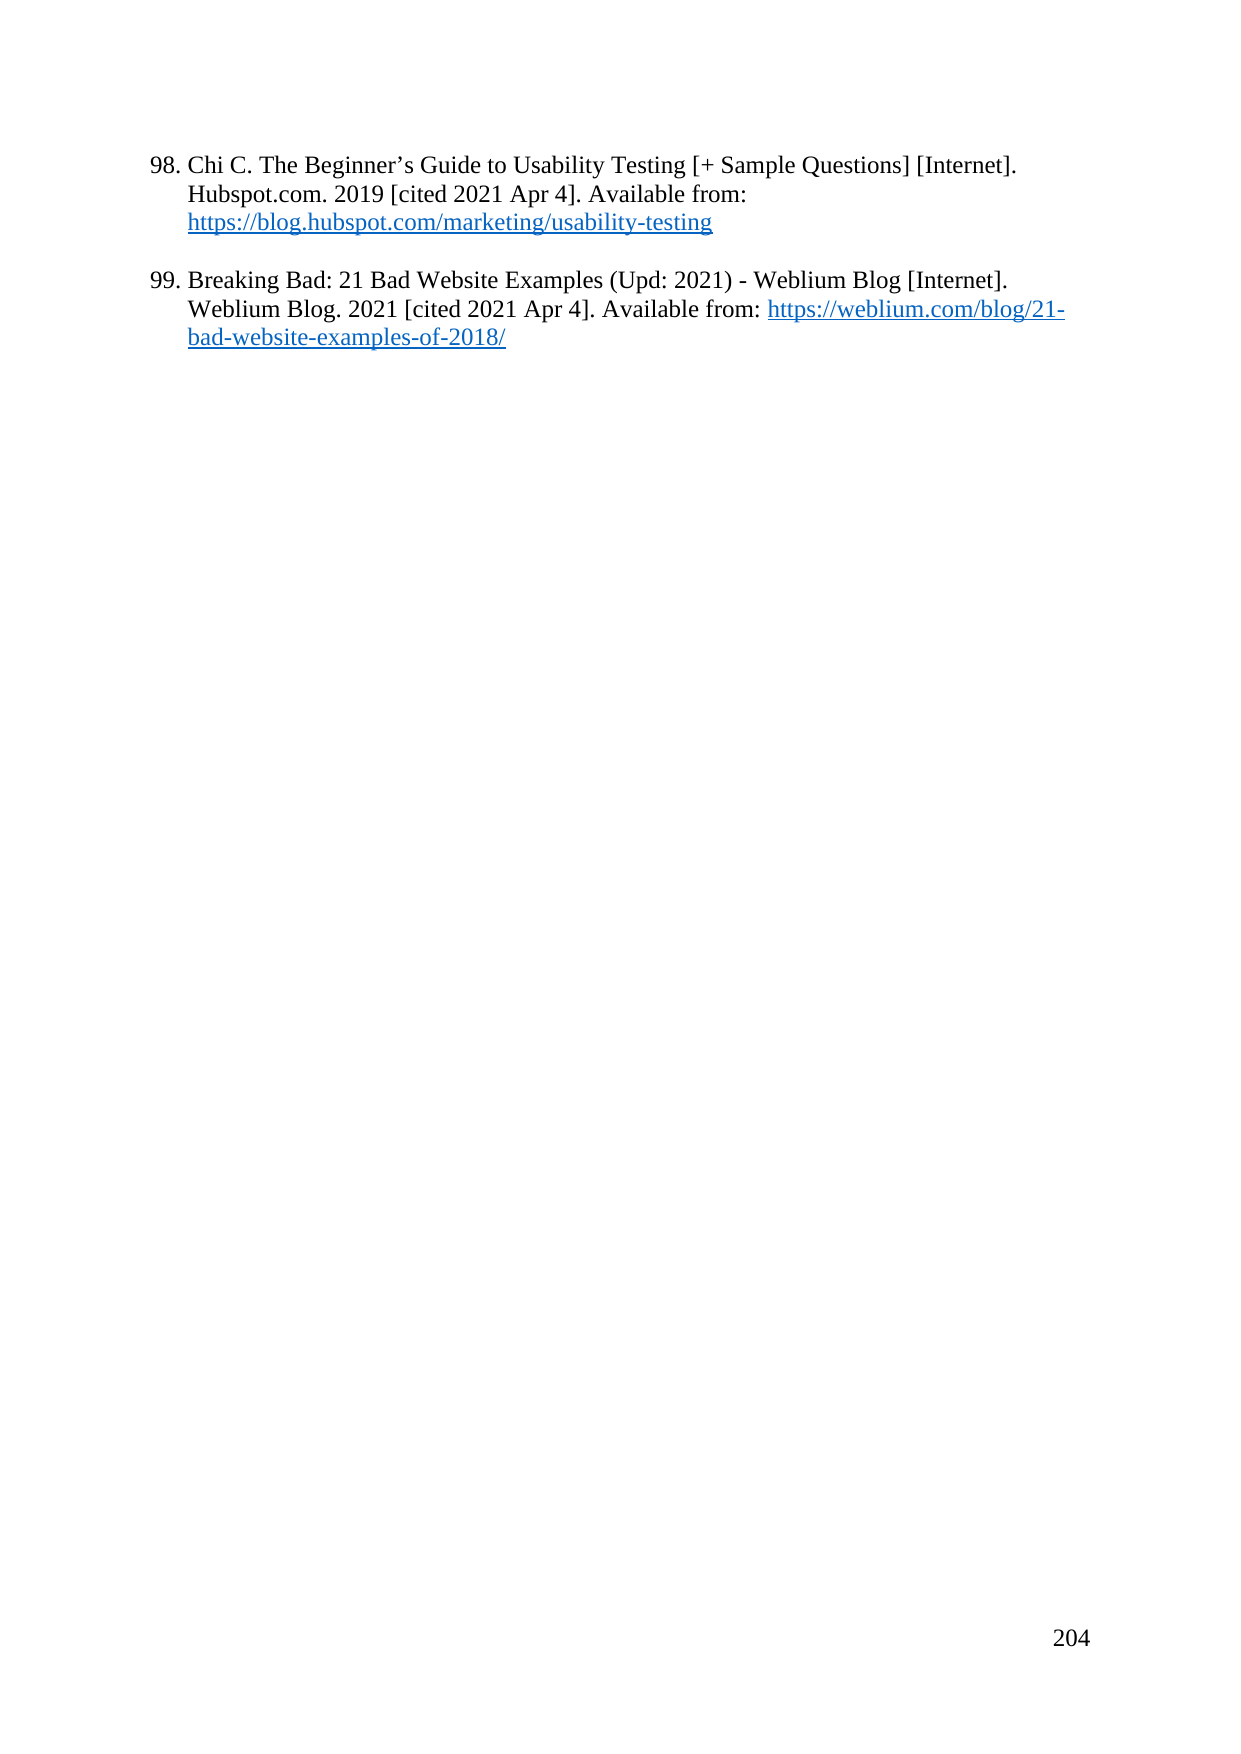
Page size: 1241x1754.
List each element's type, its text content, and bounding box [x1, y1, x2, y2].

list Chi C. The Beginner’s Guide to Usability Testing [+ Sample Questions] [Internet]. Hubspot.com. 2019 [cited 2021 Apr 4]. Available from: https://blog.hubspot.com/marketing/usability-testing [150, 150, 1090, 236]
list Breaking Bad: 21 Bad Website Examples (Upd: 2021) - Weblium Blog [Internet]. Weblium Blog. 2021 [cited 2021 Apr 4]. Available from: https://weblium.com/blog/21-bad-website-examples-of-2018/ [150, 265, 1090, 351]
